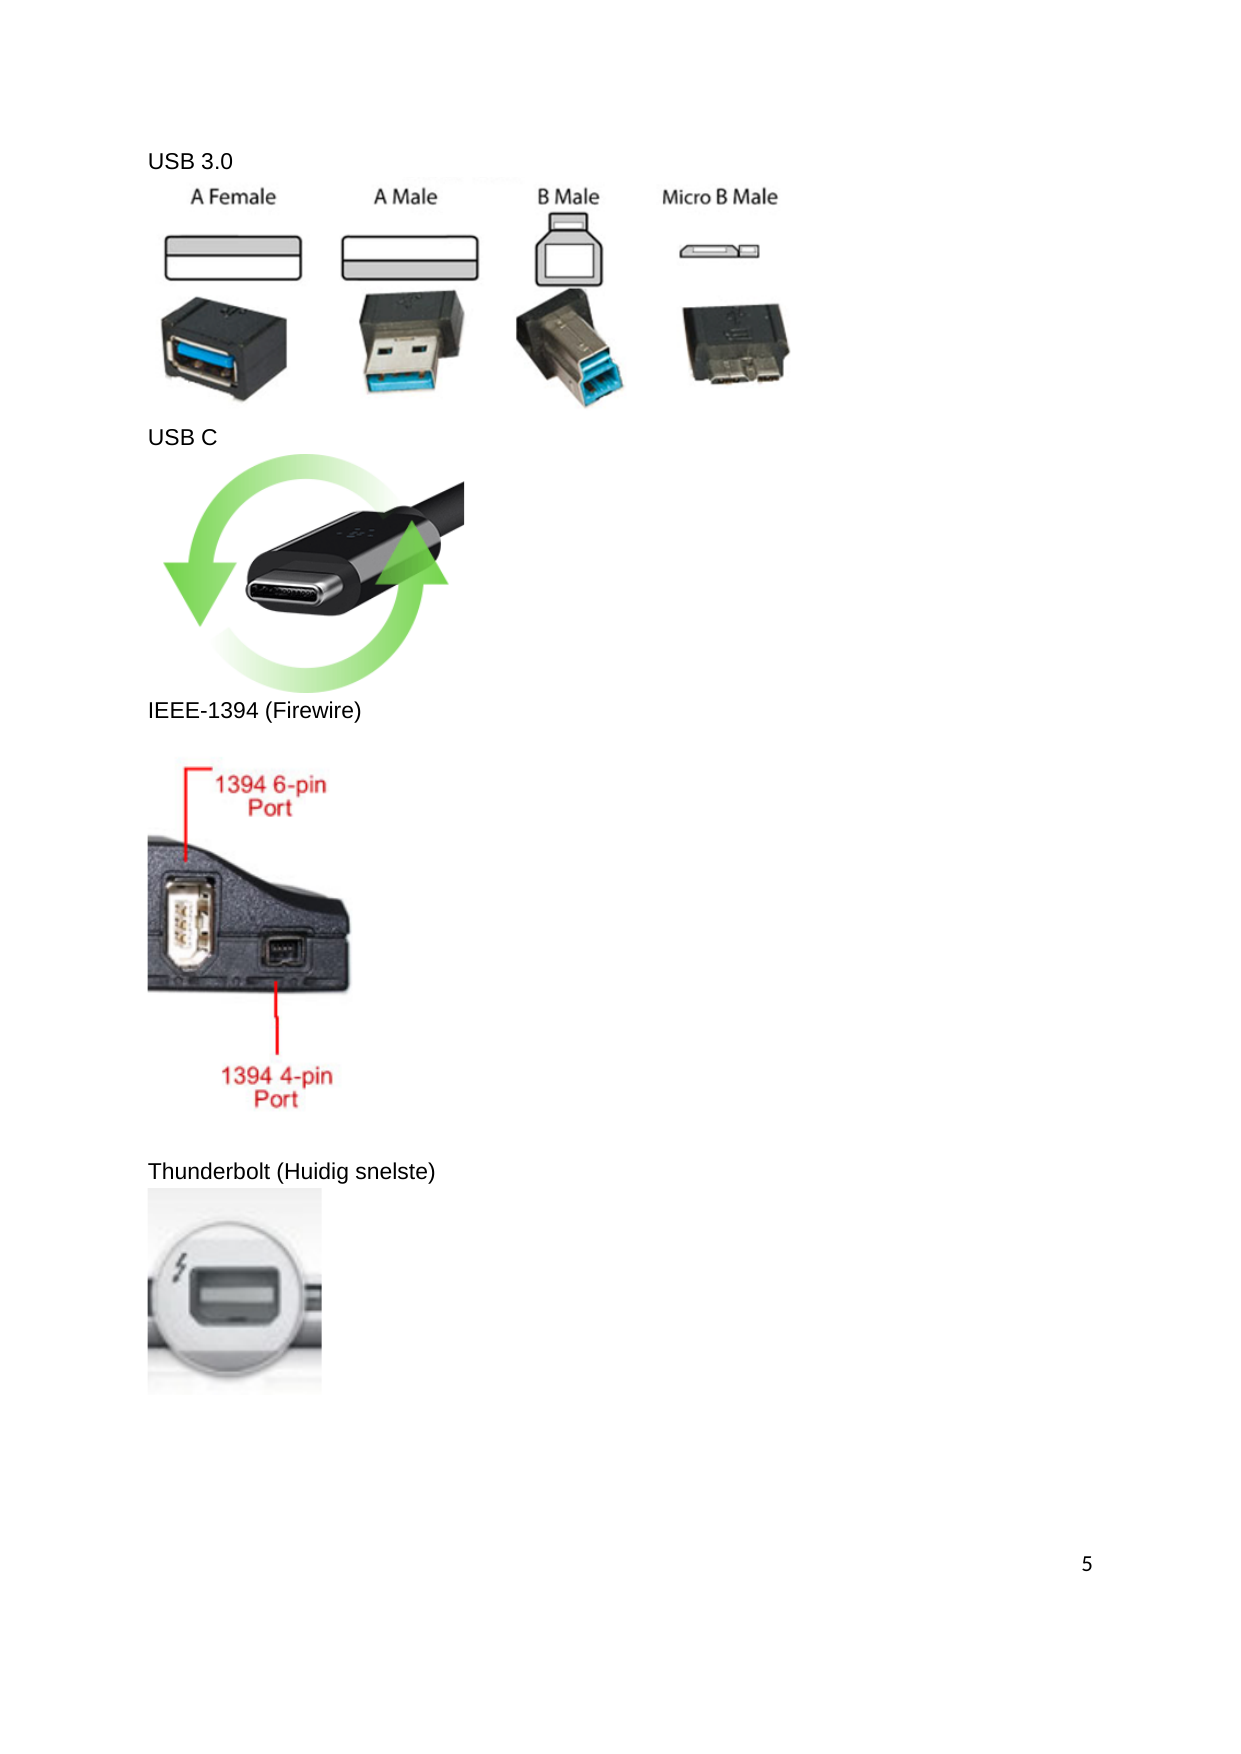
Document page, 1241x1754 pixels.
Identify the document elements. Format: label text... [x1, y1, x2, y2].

text IEEE-1394 (Firewire) [148, 697, 1093, 723]
picture [147, 177, 807, 420]
picture [147, 1188, 322, 1395]
text USB C [148, 424, 1093, 451]
picture [147, 454, 465, 693]
text Thunderbolt (Huidig snelste) [148, 1158, 1093, 1184]
picture [147, 727, 364, 1154]
text USB 3.0 [148, 148, 1093, 174]
